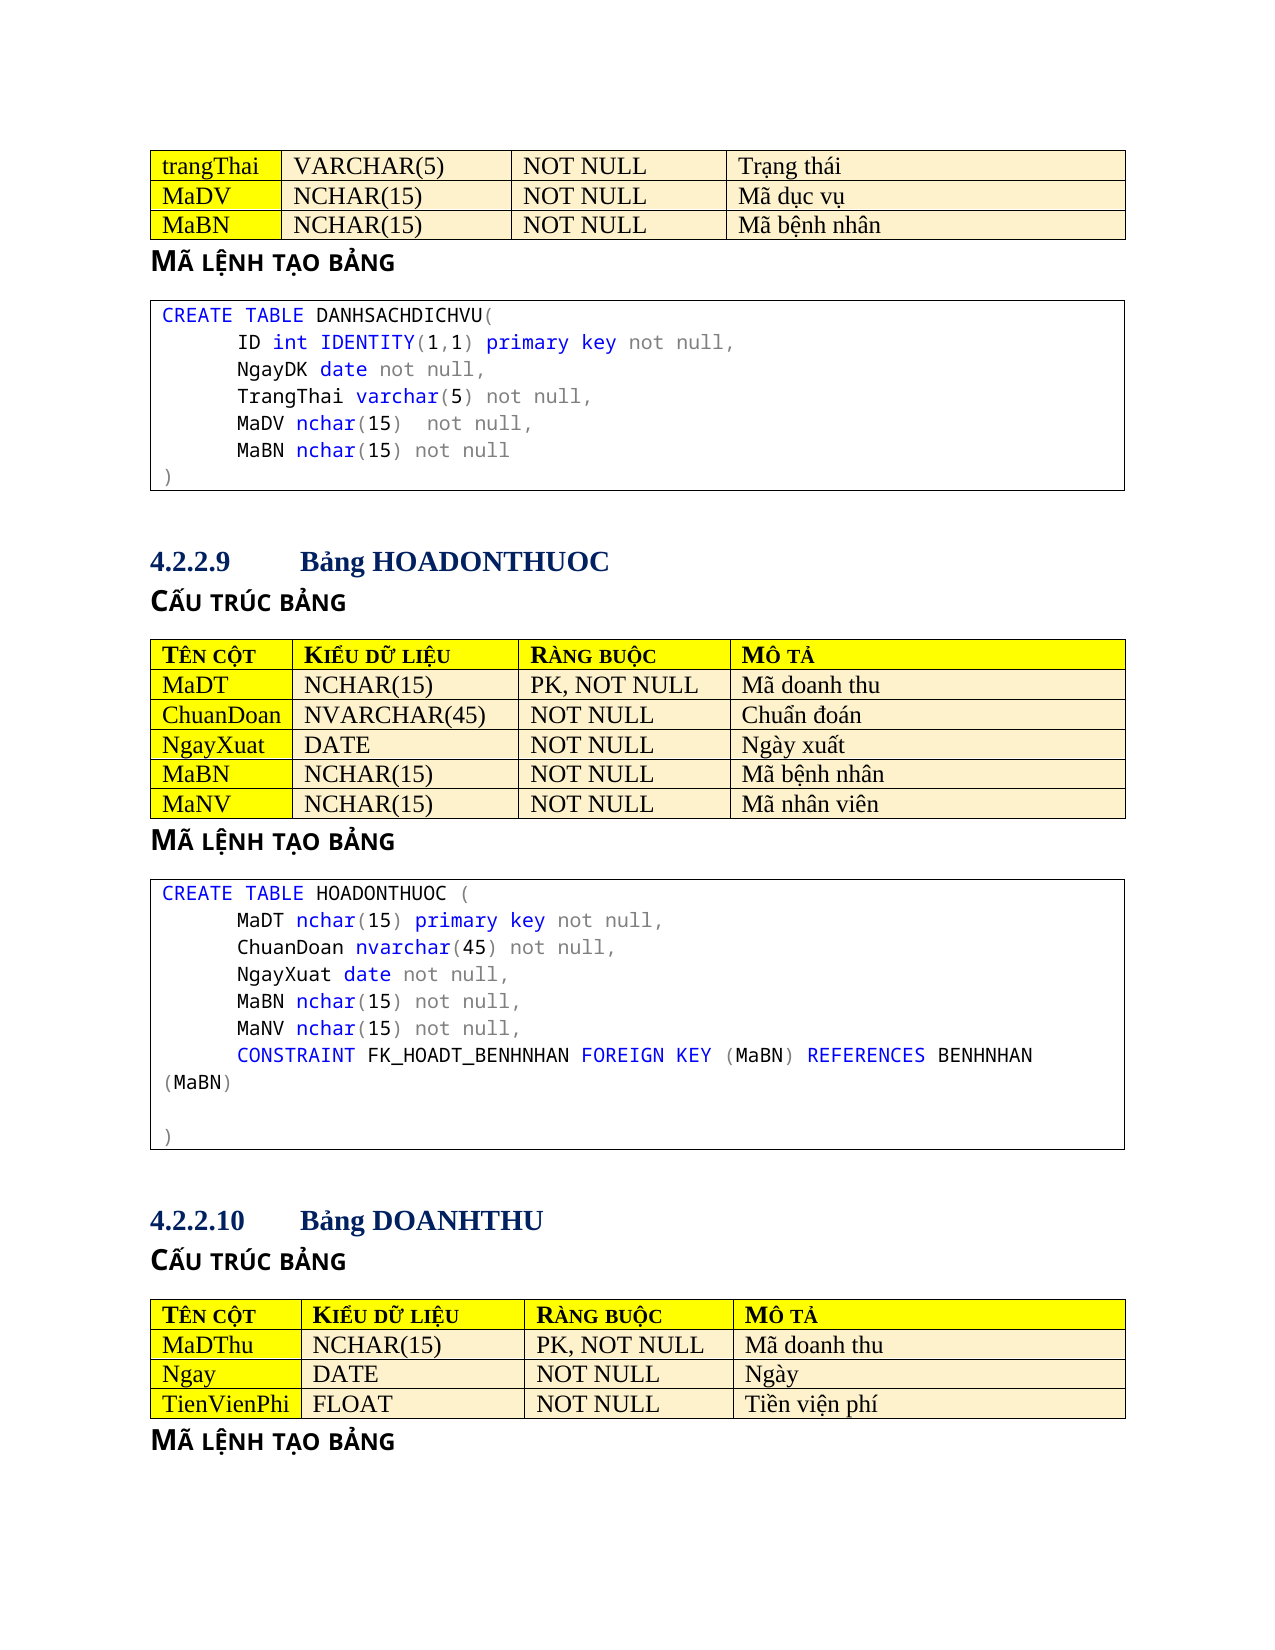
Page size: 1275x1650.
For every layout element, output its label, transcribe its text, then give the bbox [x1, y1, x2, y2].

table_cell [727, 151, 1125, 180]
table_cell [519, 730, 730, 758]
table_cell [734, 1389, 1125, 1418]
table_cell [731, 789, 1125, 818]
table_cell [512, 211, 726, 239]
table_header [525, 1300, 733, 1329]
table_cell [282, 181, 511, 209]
text Cấu trúc bảng [150, 1239, 1125, 1279]
subtitle Bảng HOADONTHUOC [150, 544, 1125, 577]
text Mã lệnh tạo bảng [150, 1419, 1125, 1459]
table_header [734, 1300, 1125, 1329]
text Mã lệnh tạo bảng [150, 819, 1125, 859]
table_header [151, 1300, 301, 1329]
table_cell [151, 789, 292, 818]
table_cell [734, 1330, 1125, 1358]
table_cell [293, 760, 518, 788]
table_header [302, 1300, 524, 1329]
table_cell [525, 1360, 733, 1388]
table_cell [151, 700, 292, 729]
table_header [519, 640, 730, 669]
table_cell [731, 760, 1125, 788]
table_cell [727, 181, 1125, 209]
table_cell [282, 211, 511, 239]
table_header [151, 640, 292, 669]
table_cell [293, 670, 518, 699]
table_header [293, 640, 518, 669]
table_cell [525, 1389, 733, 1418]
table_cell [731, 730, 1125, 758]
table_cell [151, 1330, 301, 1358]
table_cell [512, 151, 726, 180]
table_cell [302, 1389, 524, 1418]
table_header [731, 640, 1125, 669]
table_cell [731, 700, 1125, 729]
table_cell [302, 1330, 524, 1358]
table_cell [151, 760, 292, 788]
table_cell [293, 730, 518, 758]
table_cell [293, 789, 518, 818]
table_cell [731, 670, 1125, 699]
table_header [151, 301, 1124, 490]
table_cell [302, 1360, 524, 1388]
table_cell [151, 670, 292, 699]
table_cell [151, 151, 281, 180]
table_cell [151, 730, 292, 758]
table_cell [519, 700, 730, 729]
subtitle Bảng DOANHTHU [150, 1203, 1125, 1237]
text Mã lệnh tạo bảng [150, 240, 1125, 280]
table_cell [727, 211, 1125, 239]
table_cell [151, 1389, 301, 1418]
text Cấu trúc bảng [150, 580, 1125, 619]
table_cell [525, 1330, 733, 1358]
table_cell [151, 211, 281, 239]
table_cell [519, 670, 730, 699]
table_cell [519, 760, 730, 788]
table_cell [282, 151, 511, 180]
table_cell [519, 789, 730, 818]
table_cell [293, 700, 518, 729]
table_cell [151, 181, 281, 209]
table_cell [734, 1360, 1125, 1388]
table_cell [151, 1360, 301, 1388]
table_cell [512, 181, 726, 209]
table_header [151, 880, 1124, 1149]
